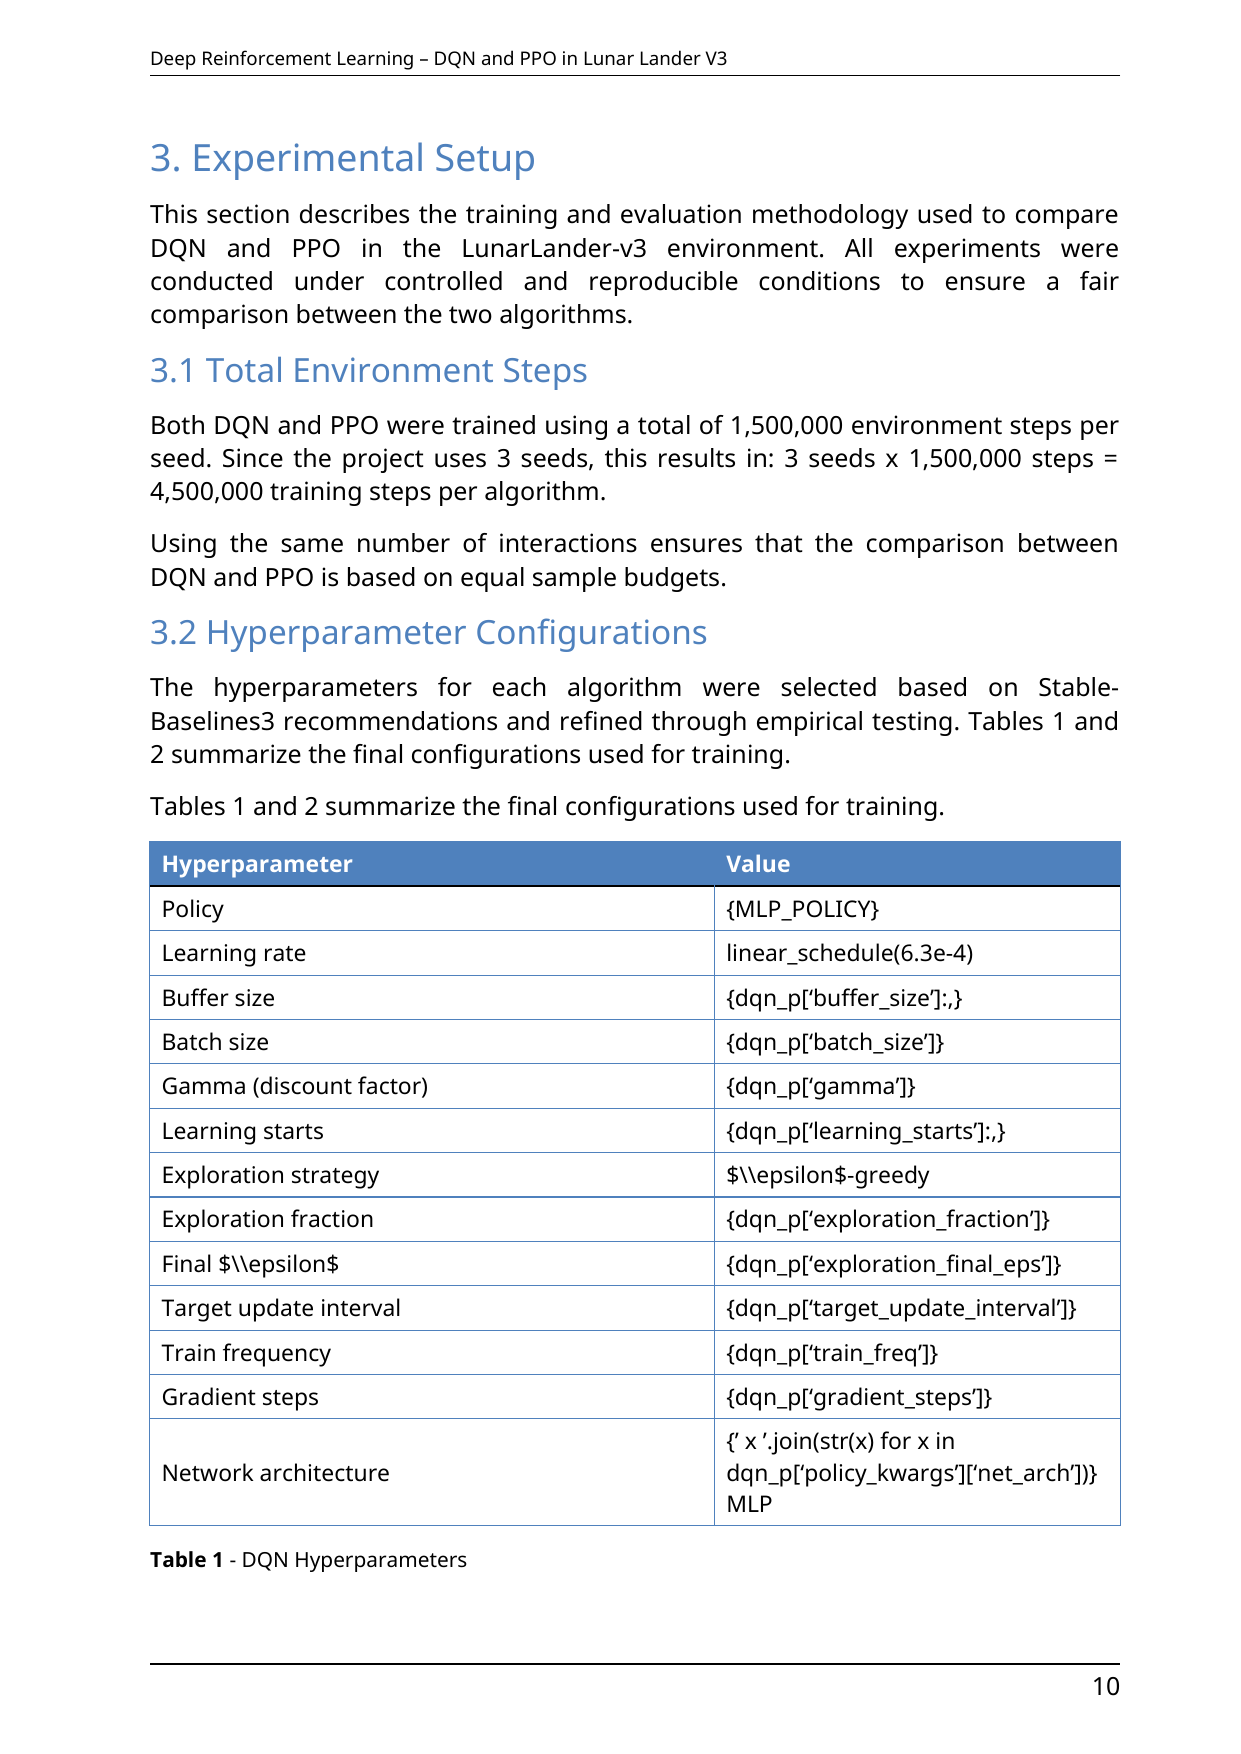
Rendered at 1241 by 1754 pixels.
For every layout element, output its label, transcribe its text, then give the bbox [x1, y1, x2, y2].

table_cell Learning starts [150, 1109, 714, 1152]
table_cell Learning rate [150, 931, 714, 974]
table_cell {dqn_p[‘target_update_interval’]} [715, 1286, 1120, 1329]
table_cell {MLP_POLICY} [715, 887, 1120, 930]
table_cell {dqn_p[‘gradient_steps’]} [715, 1375, 1120, 1418]
text Using the same number of interactions ensures that the comparison between DQN and PPO is based on equal sample budgets. [150, 526, 1120, 593]
table_cell Policy [150, 887, 714, 930]
table_cell Exploration fraction [150, 1198, 714, 1241]
table_cell $\\epsilon$-greedy [715, 1153, 1120, 1196]
subtitle 3.1 Total Environment Steps [150, 355, 1120, 389]
table_cell Batch size [150, 1020, 714, 1063]
table_cell {dqn_p[‘batch_size’]} [715, 1020, 1120, 1063]
table_cell {dqn_p[‘buffer_size’]:,} [715, 976, 1120, 1019]
table_header Hyperparameter [150, 842, 714, 885]
table_cell Train frequency [150, 1331, 714, 1374]
subtitle 3.2 Hyperparameter Configurations [150, 618, 1120, 651]
table_cell Gradient steps [150, 1375, 714, 1418]
table_cell {dqn_p[‘exploration_fraction’]} [715, 1198, 1120, 1241]
table_cell {’ x ’.join(str(x) for x in dqn_p[‘policy_kwargs’][‘net_arch’])} MLP [715, 1419, 1120, 1525]
table_cell linear_schedule(6.3e-4) [715, 931, 1120, 974]
table_cell Buffer size [150, 976, 714, 1019]
table_cell {dqn_p[‘exploration_final_eps’]} [715, 1242, 1120, 1285]
text Table 1 - DQN Hyperparameters [150, 1545, 1120, 1573]
table_cell Network architecture [150, 1419, 714, 1525]
table_cell {dqn_p[‘train_freq’]} [715, 1331, 1120, 1374]
table_cell Exploration strategy [150, 1153, 714, 1196]
table_cell {dqn_p[‘gamma’]} [715, 1064, 1120, 1108]
table_cell Final $\\epsilon$ [150, 1242, 714, 1285]
table_cell {dqn_p[‘learning_starts’]:,} [715, 1109, 1120, 1152]
table_cell Gamma (discount factor) [150, 1064, 714, 1108]
subtitle 3. Experimental Setup [150, 145, 1120, 178]
text Tables 1 and 2 summarize the final configurations used for training. [150, 789, 1120, 822]
text Both DQN and PPO were trained using a total of 1,500,000 environment steps per seed. Since the project uses 3 seeds, this results in: 3 seeds x 1,500,000 steps = 4,500,000 training steps per algorithm. [150, 407, 1120, 507]
text The hyperparameters for each algorithm were selected based on Stable-Baselines3 recommendations and refined through empirical testing. Tables 1 and 2 summarize the final configurations used for training. [150, 670, 1120, 770]
text This section describes the training and evaluation methodology used to compare DQN and PPO in the LunarLander-v3 environment. All experiments were conducted under controlled and reproducible conditions to ensure a fair comparison between the two algorithms. [150, 197, 1120, 330]
table_cell Target update interval [150, 1286, 714, 1329]
table_header Value [715, 842, 1120, 885]
